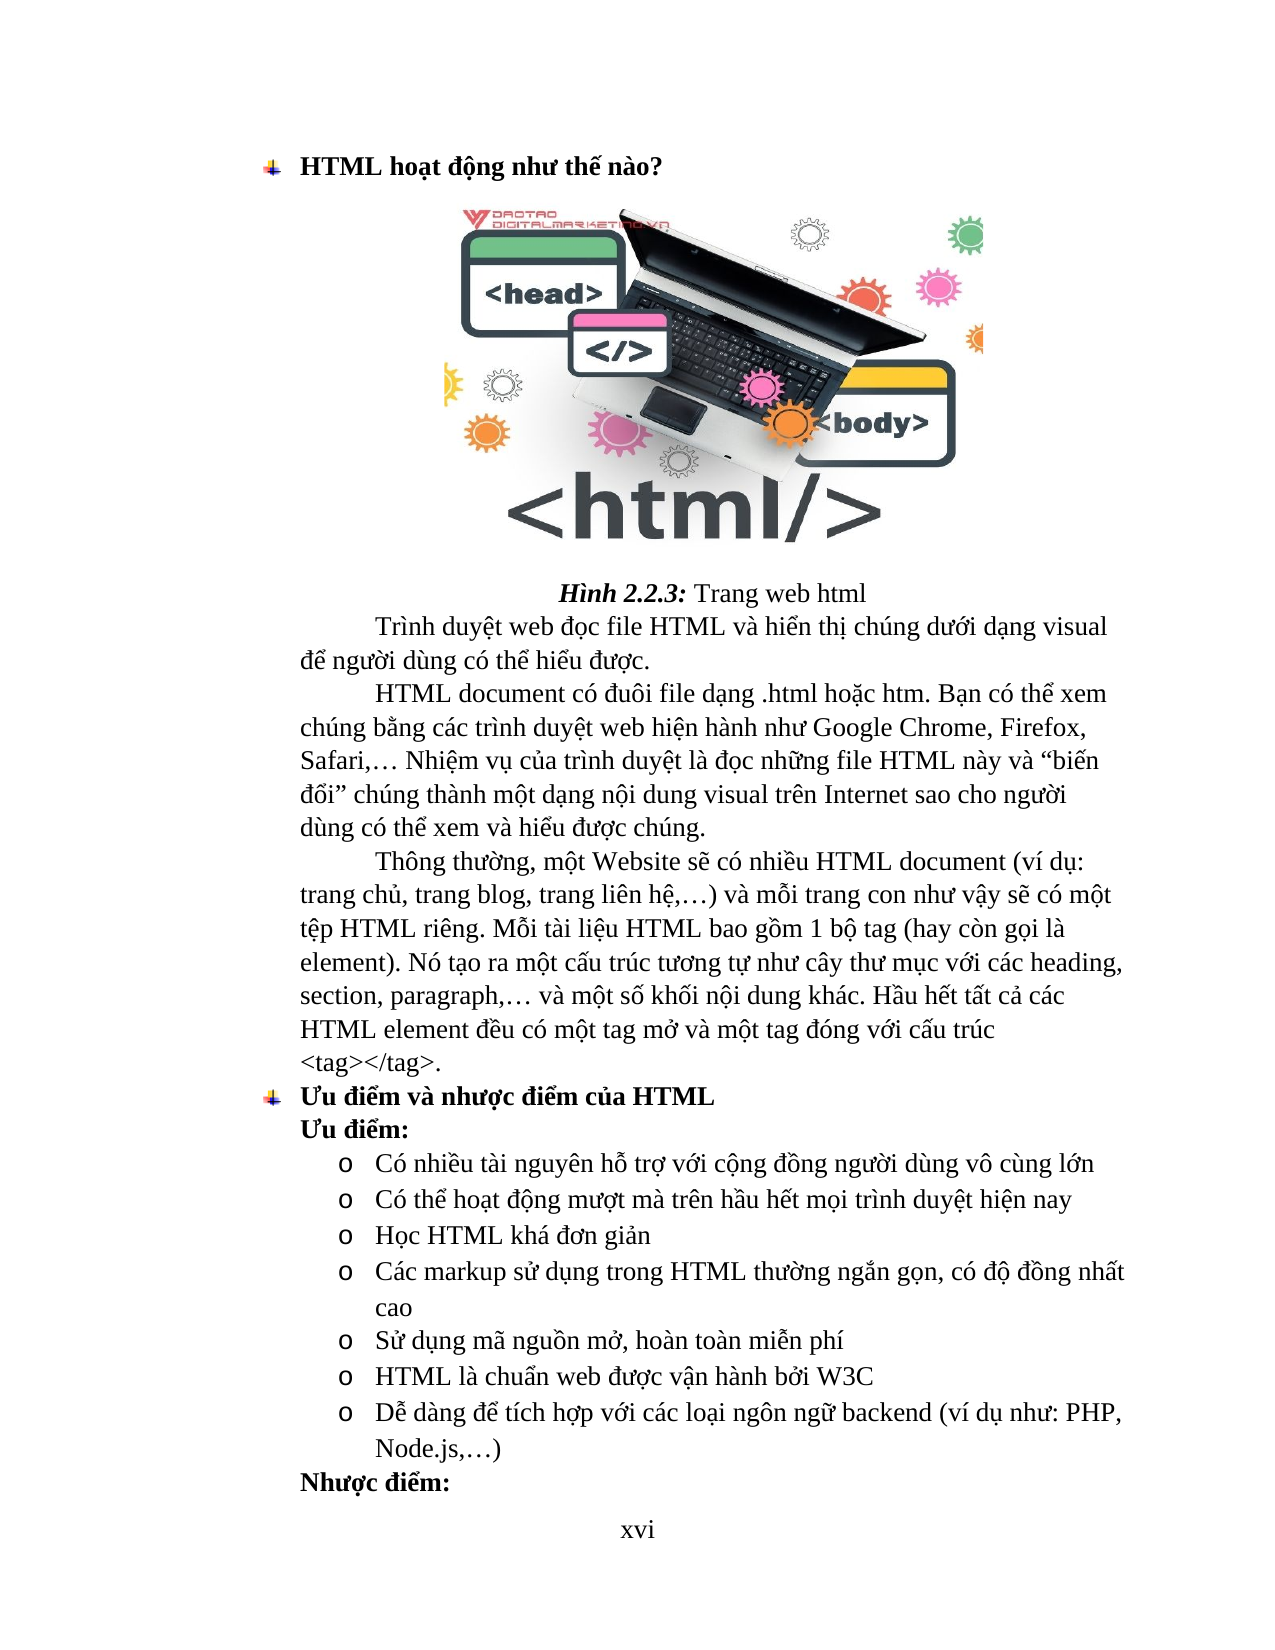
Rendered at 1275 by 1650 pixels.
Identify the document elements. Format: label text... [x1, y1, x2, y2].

list Sử dụng mã nguồn mở, hoàn toàn miễn phí [337, 1324, 1125, 1358]
list Có thể hoạt động mượt mà trên hầu hết mọi trình duyệt hiện nay [337, 1183, 1125, 1216]
picture [444, 192, 984, 572]
list Các markup sử dụng trong HTML thường ngắn gọn, có độ đồng nhất cao [337, 1255, 1125, 1322]
list HTML là chuẩn web được vận hành bởi W3C [337, 1361, 1125, 1394]
text Nhược điểm: [300, 1466, 1125, 1497]
list Có nhiều tài nguyên hỗ trợ với cộng đồng người dùng vô cùng lớn [337, 1147, 1125, 1180]
picture [263, 1088, 281, 1106]
list HTML hoạt động như thế nào? [262, 150, 1125, 181]
list Học HTML khá đơn giản [337, 1219, 1125, 1252]
list Dễ dàng để tích hợp với các loại ngôn ngữ backend (ví dụ như: PHP, Node.js,…) [337, 1397, 1125, 1463]
list Ưu điểm: [300, 1113, 1125, 1144]
list Trình duyệt web đọc file HTML và hiển thị chúng dưới dạng visual để người dùng có thể hiểu được. [300, 610, 1125, 675]
list Thông thường, một Website sẽ có nhiều HTML document (ví dụ: trang chủ, trang blog, trang liên hệ,…) và mỗi trang con như vậy sẽ có một tệp HTML riêng. Mỗi tài liệu HTML bao gồm 1 bộ tag (hay còn gọi là element). Nó tạo ra một cấu trúc tương tự như cây thư mục với các heading, section, paragraph,… và một số khối nội dung khác. Hầu hết tất cả các HTML element đều có một tag mở và một tag đóng với cấu trúc <tag></tag>. [300, 845, 1125, 1077]
list HTML document có đuôi file dạng .html hoặc htm. Bạn có thể xem chúng bằng các trình duyệt web hiện hành như Google Chrome, Firefox, Safari,… Nhiệm vụ của trình duyệt là đọc những file HTML này và “biến đổi” chúng thành một dạng nội dung visual trên Internet sao cho người dùng có thể xem và hiểu được chúng. [300, 677, 1125, 843]
list Ưu điểm và nhược điểm của HTML [262, 1080, 1125, 1111]
picture [263, 158, 281, 176]
